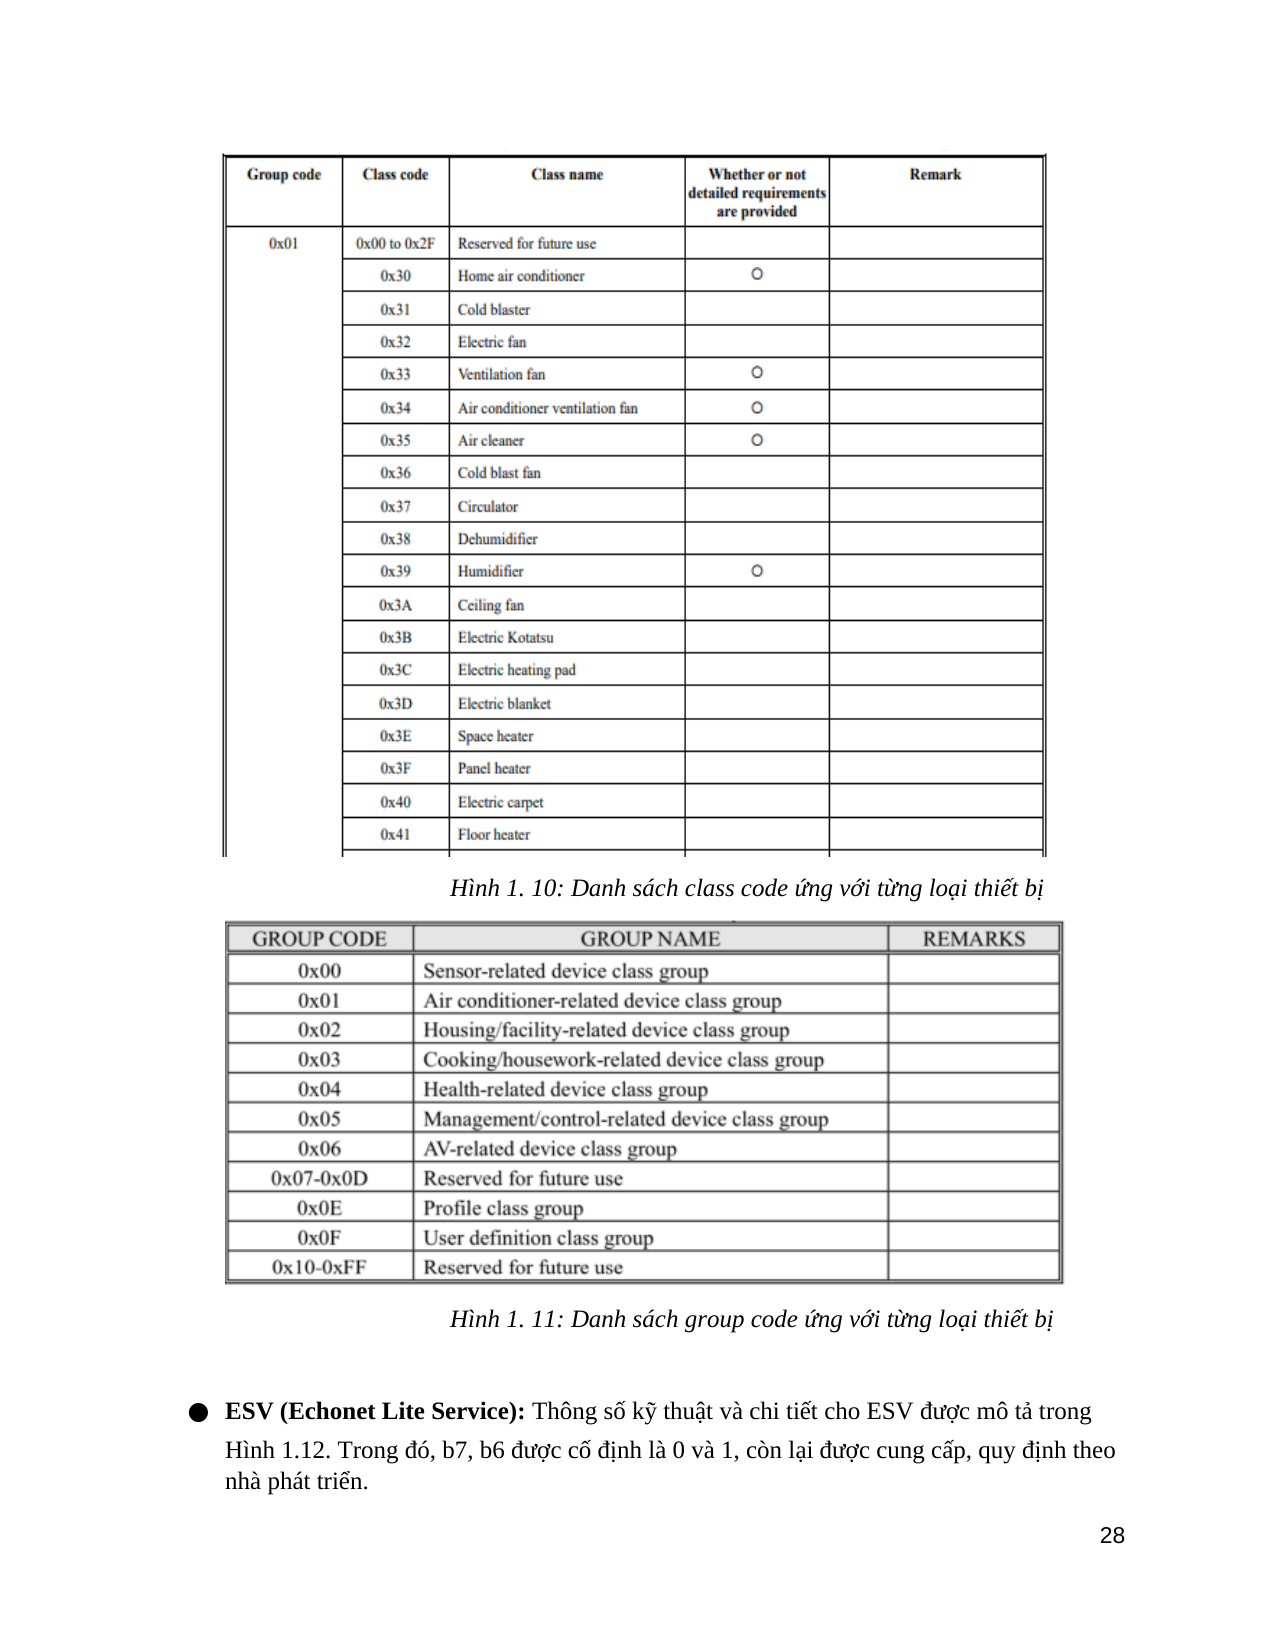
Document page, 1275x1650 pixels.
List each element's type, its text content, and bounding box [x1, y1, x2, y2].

picture [225, 918, 1066, 1288]
list ESV (Echonet Lite Service): Thông số kỹ thuật và chi tiết cho ESV được mô tả trong Hình 1.12. Trong đó, b7, b6 được cố định là 0 và 1, còn lại được cung cấp, quy định theo nhà phát triển. [187, 1382, 1125, 1494]
text Hình 1. 11: Danh sách group code ứng với từng loại thiết bị [375, 1304, 1125, 1333]
picture [220, 150, 1055, 857]
text Hình 1. 10: Danh sách class code ứng với từng loại thiết bị [375, 873, 1125, 902]
